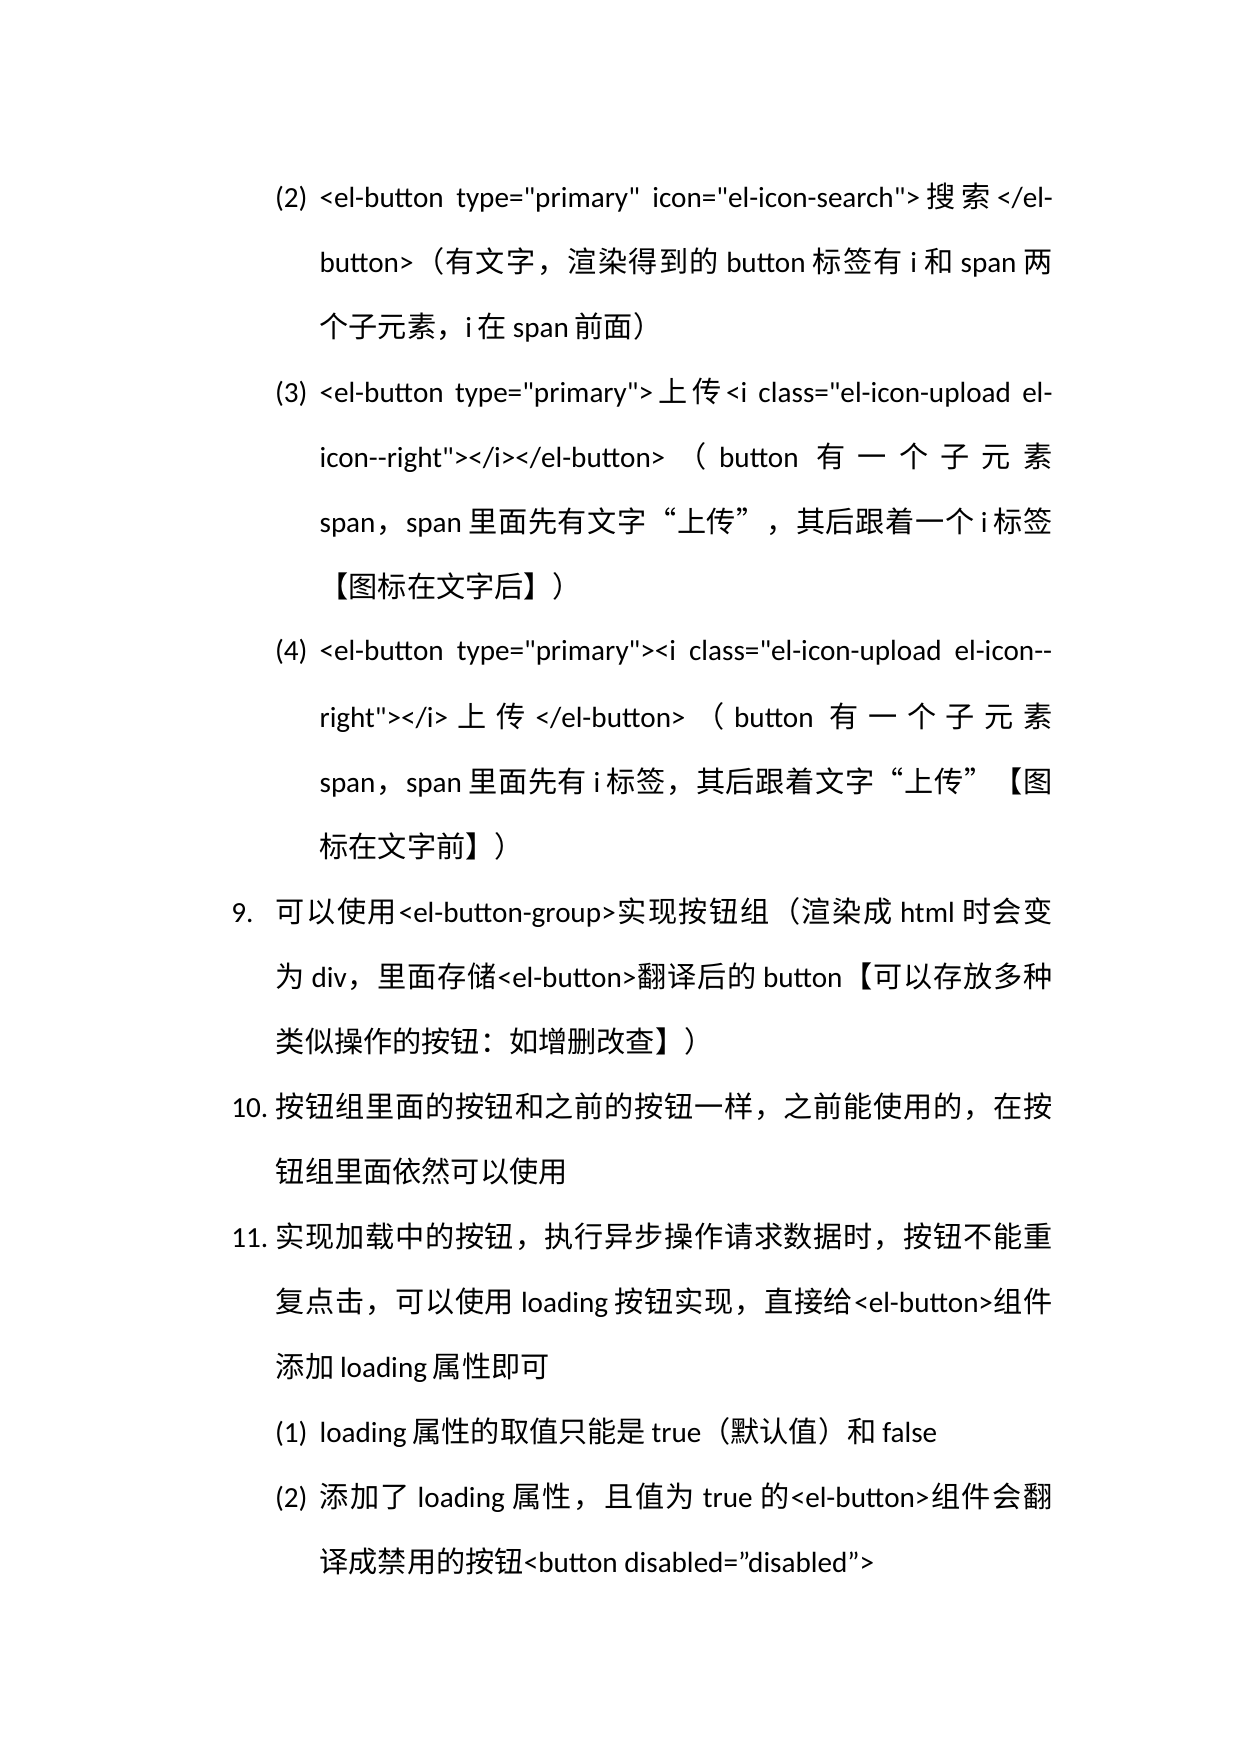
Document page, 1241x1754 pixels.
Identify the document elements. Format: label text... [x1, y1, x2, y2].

list 按钮组里面的按钮和之前的按钮一样，之前能使用的，在按钮组里面依然可以使用 [231, 1072, 1053, 1202]
list 添加了loading属性，且值为true的<el-button>组件会翻译成禁用的按钮<button disabled=”disabled”> [275, 1462, 1053, 1592]
list <el-button type="primary" icon="el-icon-search">搜索</el-button>（有文字，渲染得到的button标签有i和span两个子元素，i在span前面） [275, 162, 1053, 357]
list <el-button type="primary"><i class="el-icon-upload el-icon--right"></i>上传</el-button>（button有一个子元素span，span里面先有i标签，其后跟着文字“上传”【图标在文字前】） [275, 617, 1053, 877]
list 可以使用<el-button-group>实现按钮组（渲染成html时会变为div，里面存储<el-button>翻译后的button【可以存放多种类似操作的按钮：如增删改查】） [231, 877, 1053, 1072]
list loading属性的取值只能是true（默认值）和false [275, 1397, 1053, 1462]
list 实现加载中的按钮，执行异步操作请求数据时，按钮不能重复点击，可以使用loading按钮实现，直接给<el-button>组件添加loading属性即可 [231, 1202, 1053, 1397]
list <el-button type="primary">上传<i class="el-icon-upload el-icon--right"></i></el-button>（button有一个子元素span，span里面先有文字“上传”，其后跟着一个i标签【图标在文字后】） [275, 357, 1053, 617]
